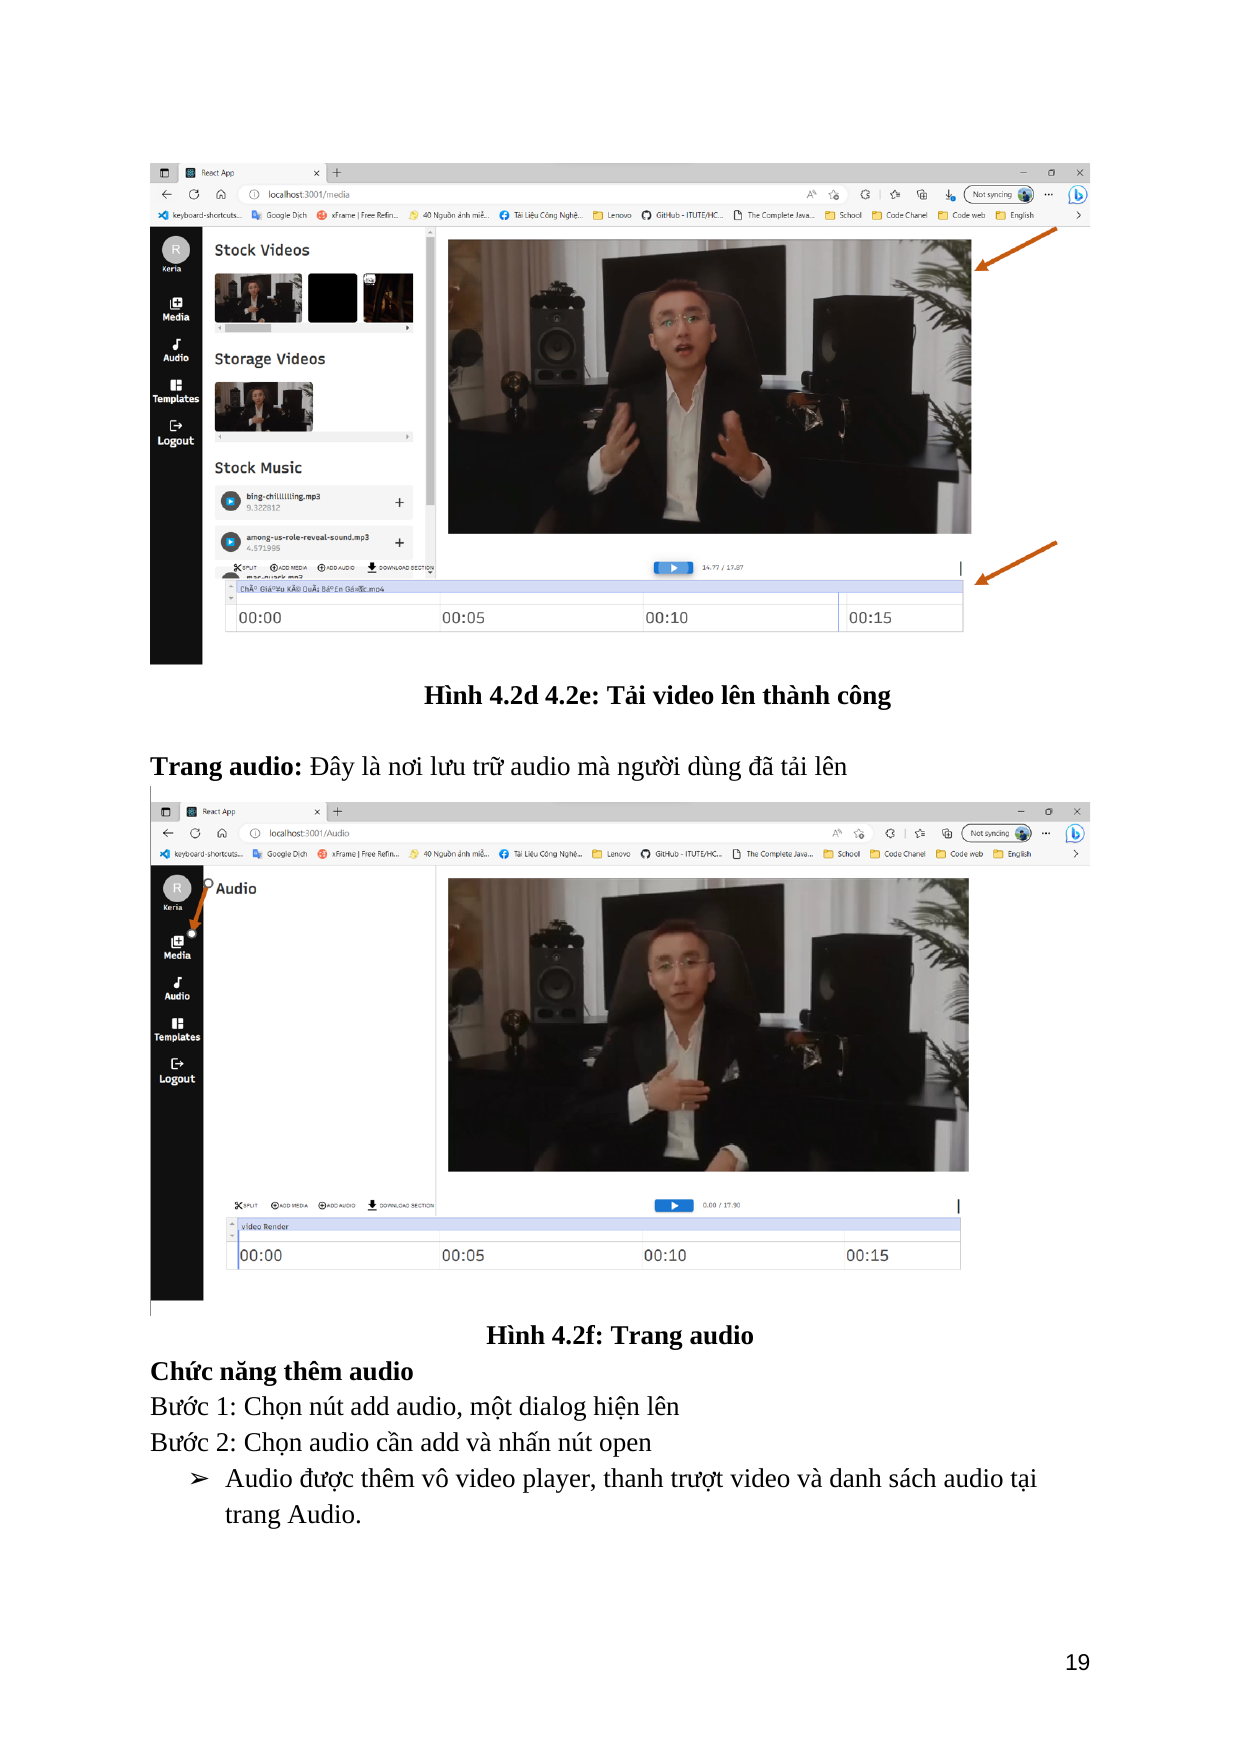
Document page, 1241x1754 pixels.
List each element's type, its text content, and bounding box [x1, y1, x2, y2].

list Audio được thêm vô video player, thanh trượt video và danh sách audio tại trang Audio. [187, 1462, 1090, 1529]
picture [150, 150, 1091, 675]
text Bước 2: Chọn audio cần add và nhấn nút open [150, 1426, 1090, 1457]
text Trang audio: Đây là nơi lưu trữ audio mà người dùng đã tải lên [150, 750, 1090, 781]
text Hình 4.2d 4.2e: Tải video lên thành công [150, 679, 1090, 710]
text Bước 1: Chọn nút add audio, một dialog hiện lên [150, 1391, 1090, 1422]
text Hình 4.2f: Trang audio [150, 1319, 1090, 1350]
picture [150, 786, 1091, 1316]
text Chức năng thêm audio [150, 1355, 1090, 1386]
